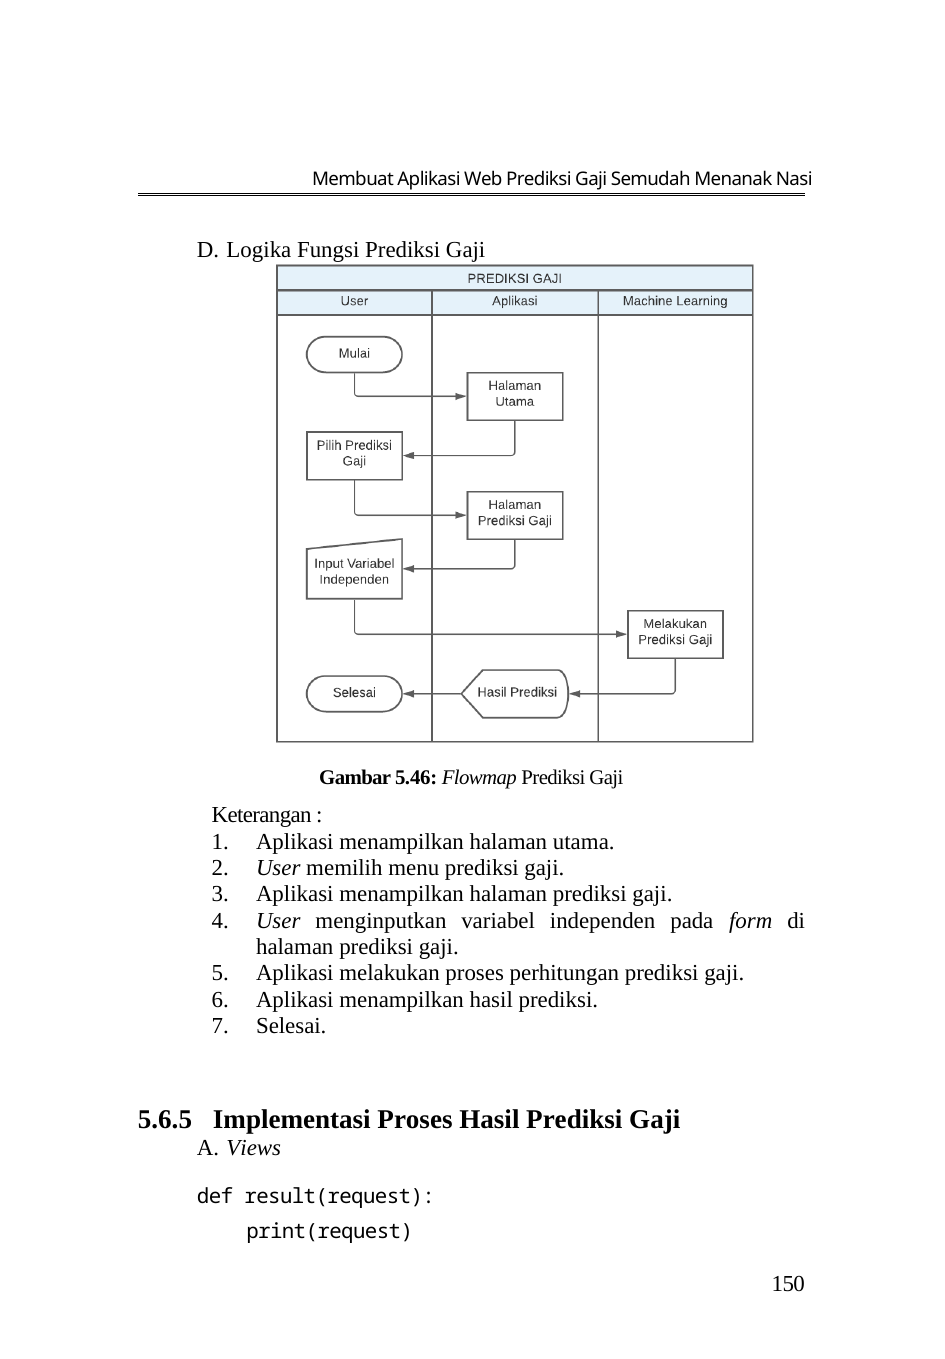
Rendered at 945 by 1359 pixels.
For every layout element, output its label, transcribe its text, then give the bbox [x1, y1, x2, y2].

list Aplikasi menampilkan halaman utama. [211, 828, 805, 854]
list User menginputkan variabel independen pada form di halaman prediksi gaji. [211, 907, 805, 959]
list Aplikasi menampilkan hasil prediksi. [211, 986, 805, 1012]
text def result(request): [197, 1181, 805, 1210]
text print(request) [197, 1216, 805, 1244]
text Keterangan : [211, 801, 805, 828]
picture [274, 262, 757, 744]
list Logika Fungsi Prediksi Gaji [197, 236, 805, 263]
list Selesai. [211, 1012, 805, 1038]
list User memilih menu prediksi gaji. [211, 854, 805, 880]
list Views [197, 1134, 805, 1161]
subtitle Implementasi Proses Hasil Prediksi Gaji [138, 1103, 805, 1134]
text Gambar 5.46: Flowmap Prediksi Gaji [138, 765, 805, 789]
list Aplikasi menampilkan halaman prediksi gaji. [211, 880, 805, 907]
list Aplikasi melakukan proses perhitungan prediksi gaji. [211, 959, 805, 986]
